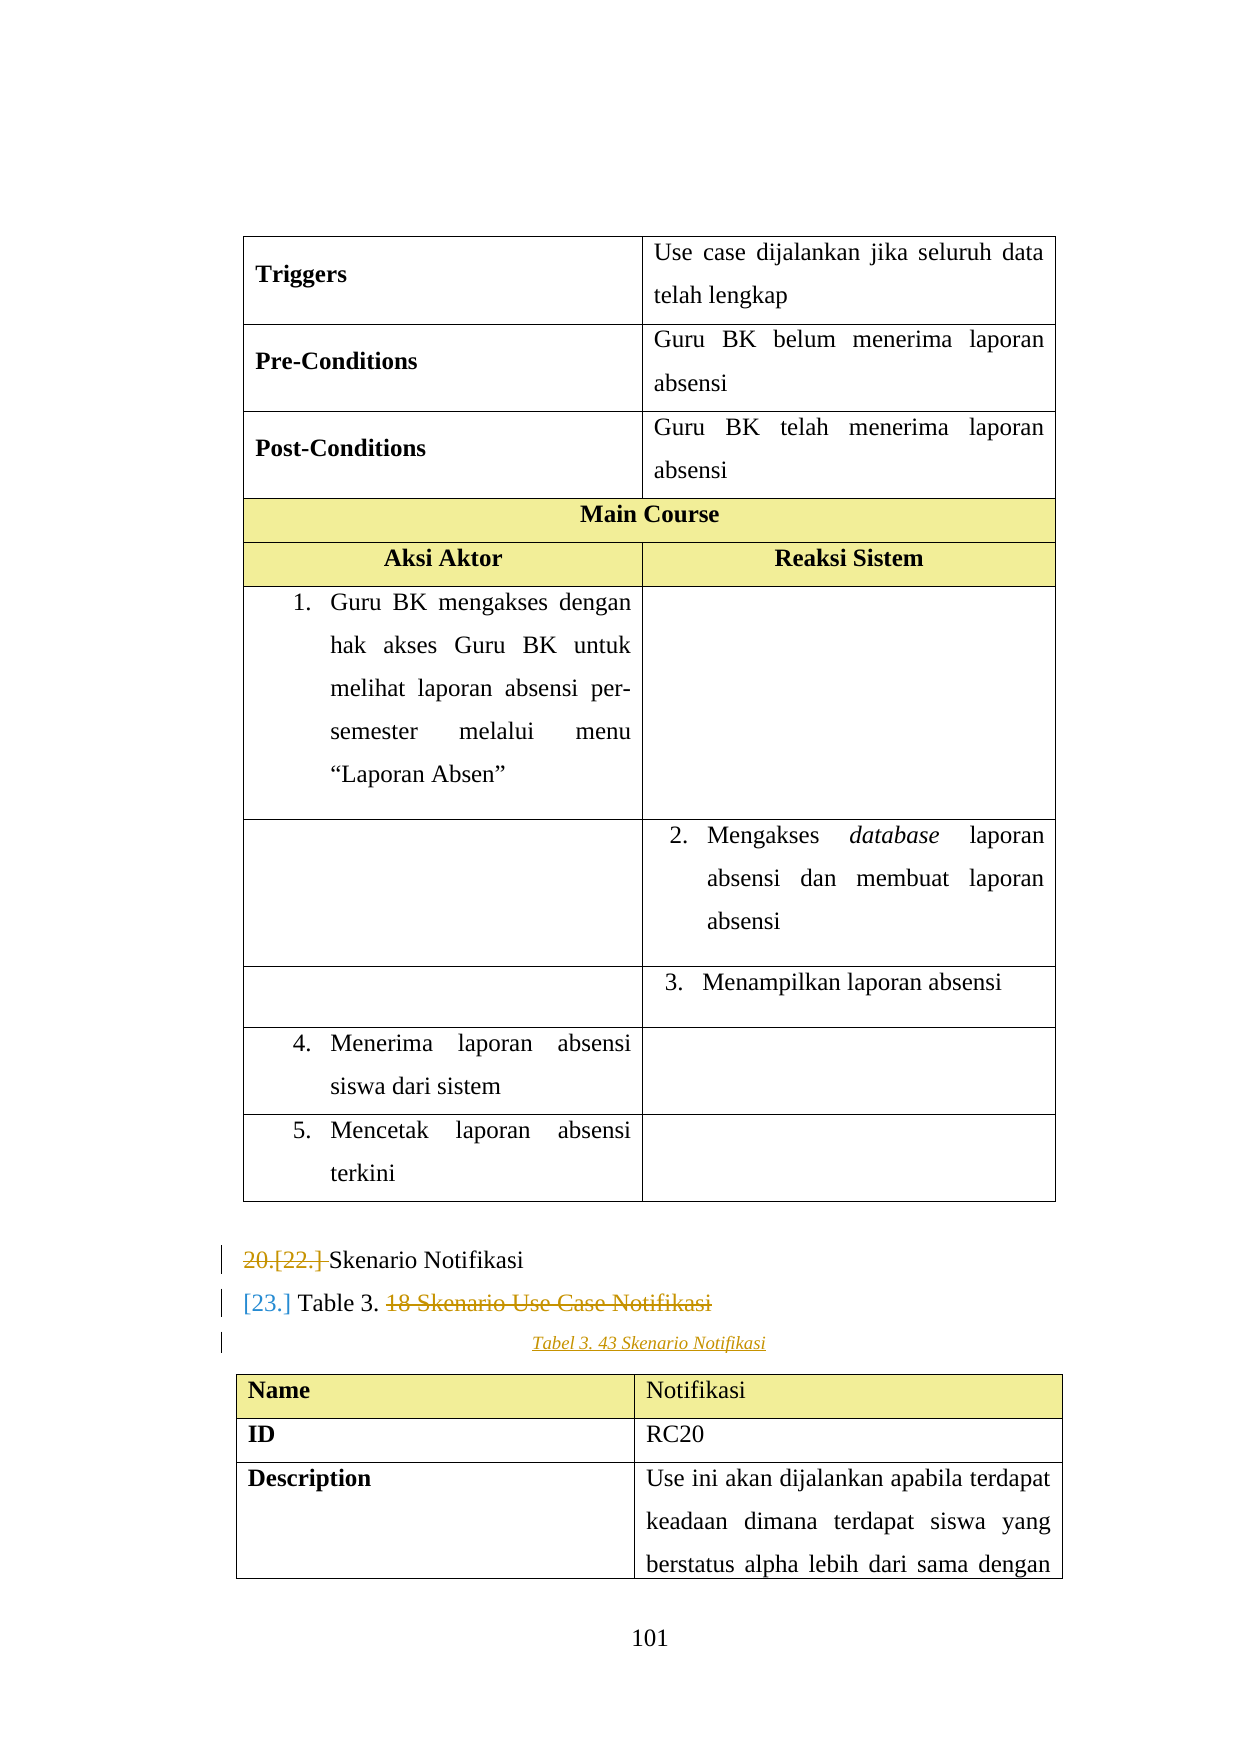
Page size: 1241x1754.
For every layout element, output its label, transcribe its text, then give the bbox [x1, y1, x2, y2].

table_cell Description [237, 1463, 634, 1578]
table_cell [643, 587, 1055, 819]
table_cell Use case dijalankan jika seluruh data telah lengkap [643, 237, 1055, 323]
table_cell Post-Conditions [244, 412, 642, 498]
table_cell Menampilkan laporan absensi [643, 967, 1055, 1027]
table_cell Triggers [244, 237, 642, 323]
table_cell [643, 1115, 1055, 1201]
table_cell Pre-Conditions [244, 325, 642, 411]
table_cell Guru BK telah menerima laporan absensi [643, 412, 1055, 498]
table_cell [643, 1028, 1055, 1114]
table_cell Guru BK mengakses dengan hak akses Guru BK untuk melihat laporan absensi per- semester melalui menu “Laporan Absen” [244, 587, 642, 819]
table_cell [244, 967, 642, 1027]
table_cell [244, 820, 642, 966]
table_cell Menerima laporan absensi siswa dari sistem [244, 1028, 642, 1114]
table_cell Main Course [244, 499, 1055, 542]
table_header Name [237, 1375, 634, 1418]
table_header Notifikasi [635, 1375, 1062, 1418]
list Skenario Notifikasi [243, 1245, 1063, 1274]
table_cell Guru BK belum menerima laporan absensi [643, 325, 1055, 411]
table_cell Aksi Aktor [244, 543, 642, 586]
table_cell Mengakses database laporan absensi dan membuat laporan absensi [643, 820, 1055, 966]
table_cell Reaksi Sistem [643, 543, 1055, 586]
table_cell ID [237, 1419, 634, 1462]
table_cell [635, 1463, 1062, 1578]
table_cell RC20 [635, 1419, 1062, 1462]
table_cell Mencetak laporan absensi terkini [244, 1115, 642, 1201]
